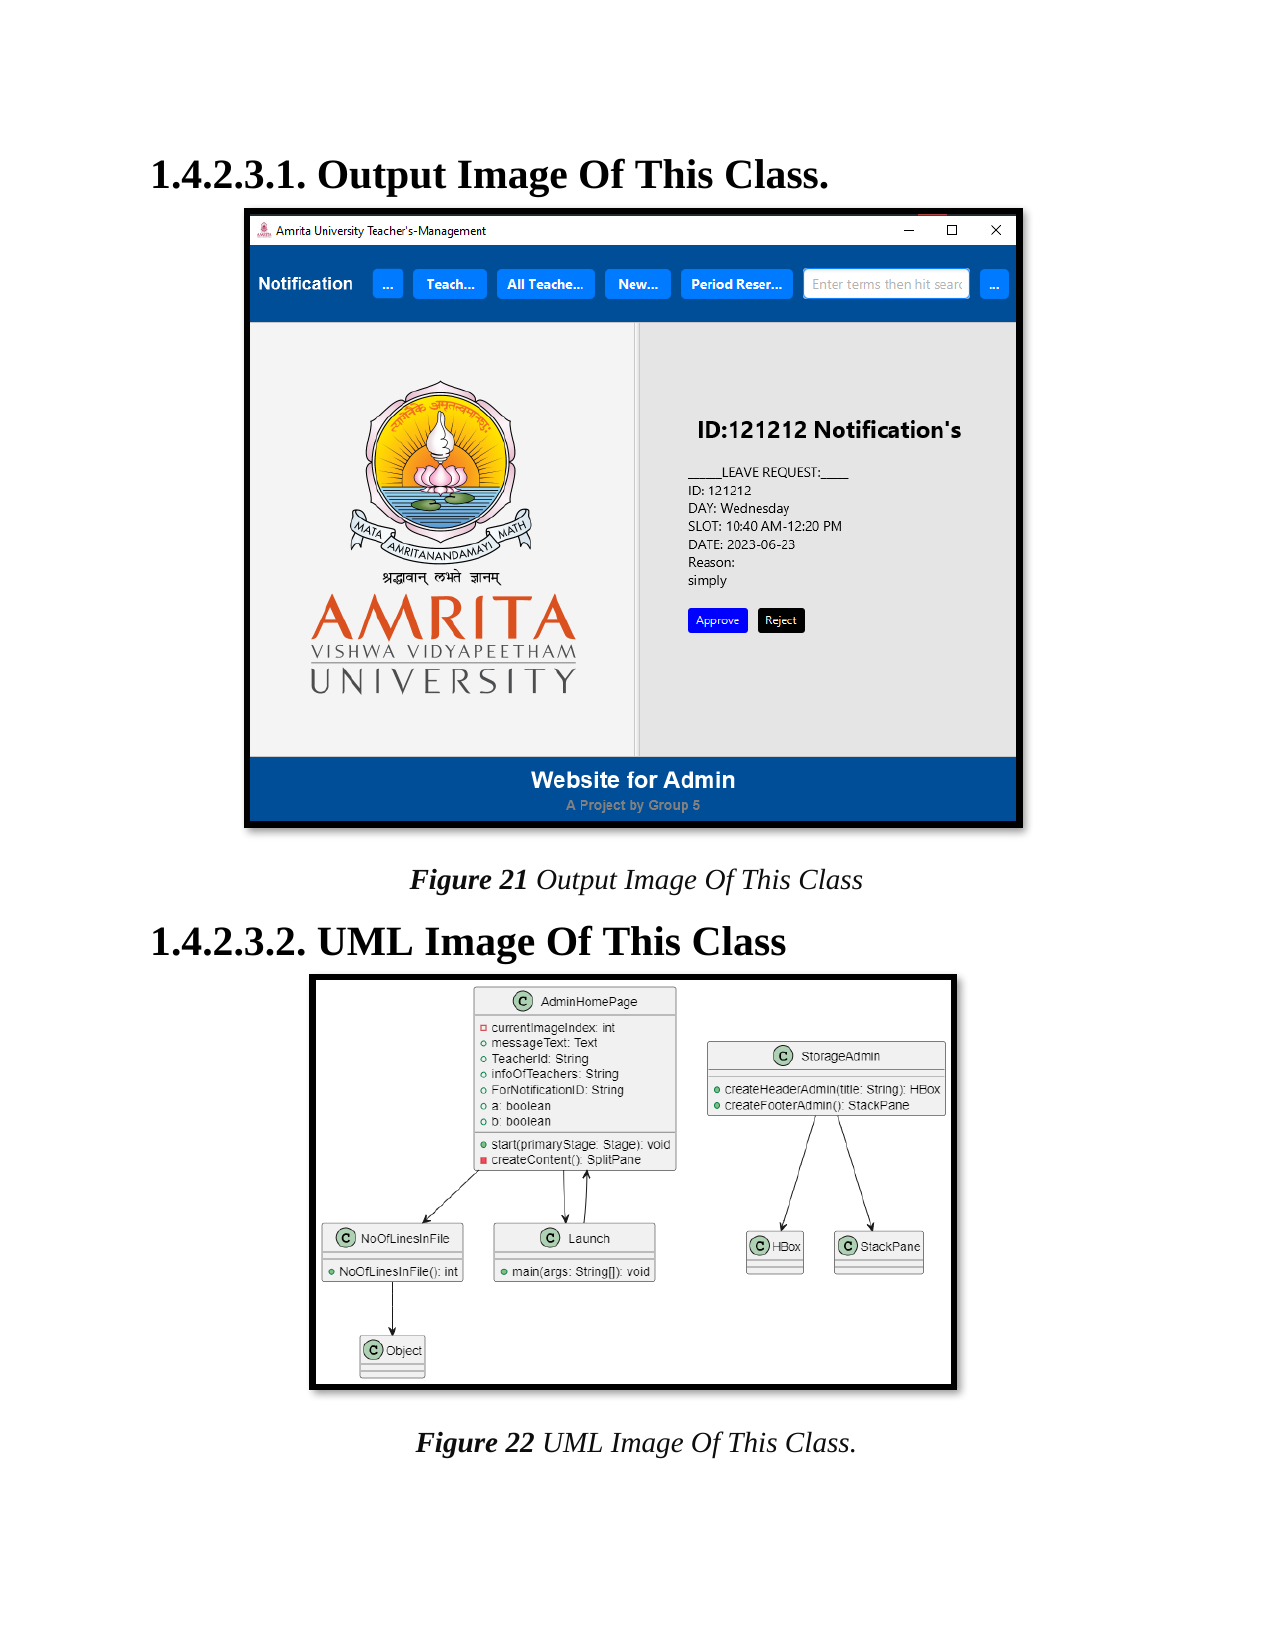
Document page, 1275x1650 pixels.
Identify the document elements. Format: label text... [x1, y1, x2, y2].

picture [250, 214, 1016, 821]
picture [316, 980, 951, 1384]
subtitle 1.4.2.3.2. UML Image Of This Class [150, 916, 1125, 964]
text Figure 21 Output Image Of This Class [150, 862, 1125, 895]
text Figure 22 UML Image Of This Class. [150, 1425, 1125, 1458]
subtitle 1.4.2.3.1. Output Image Of This Class. [150, 150, 1125, 198]
